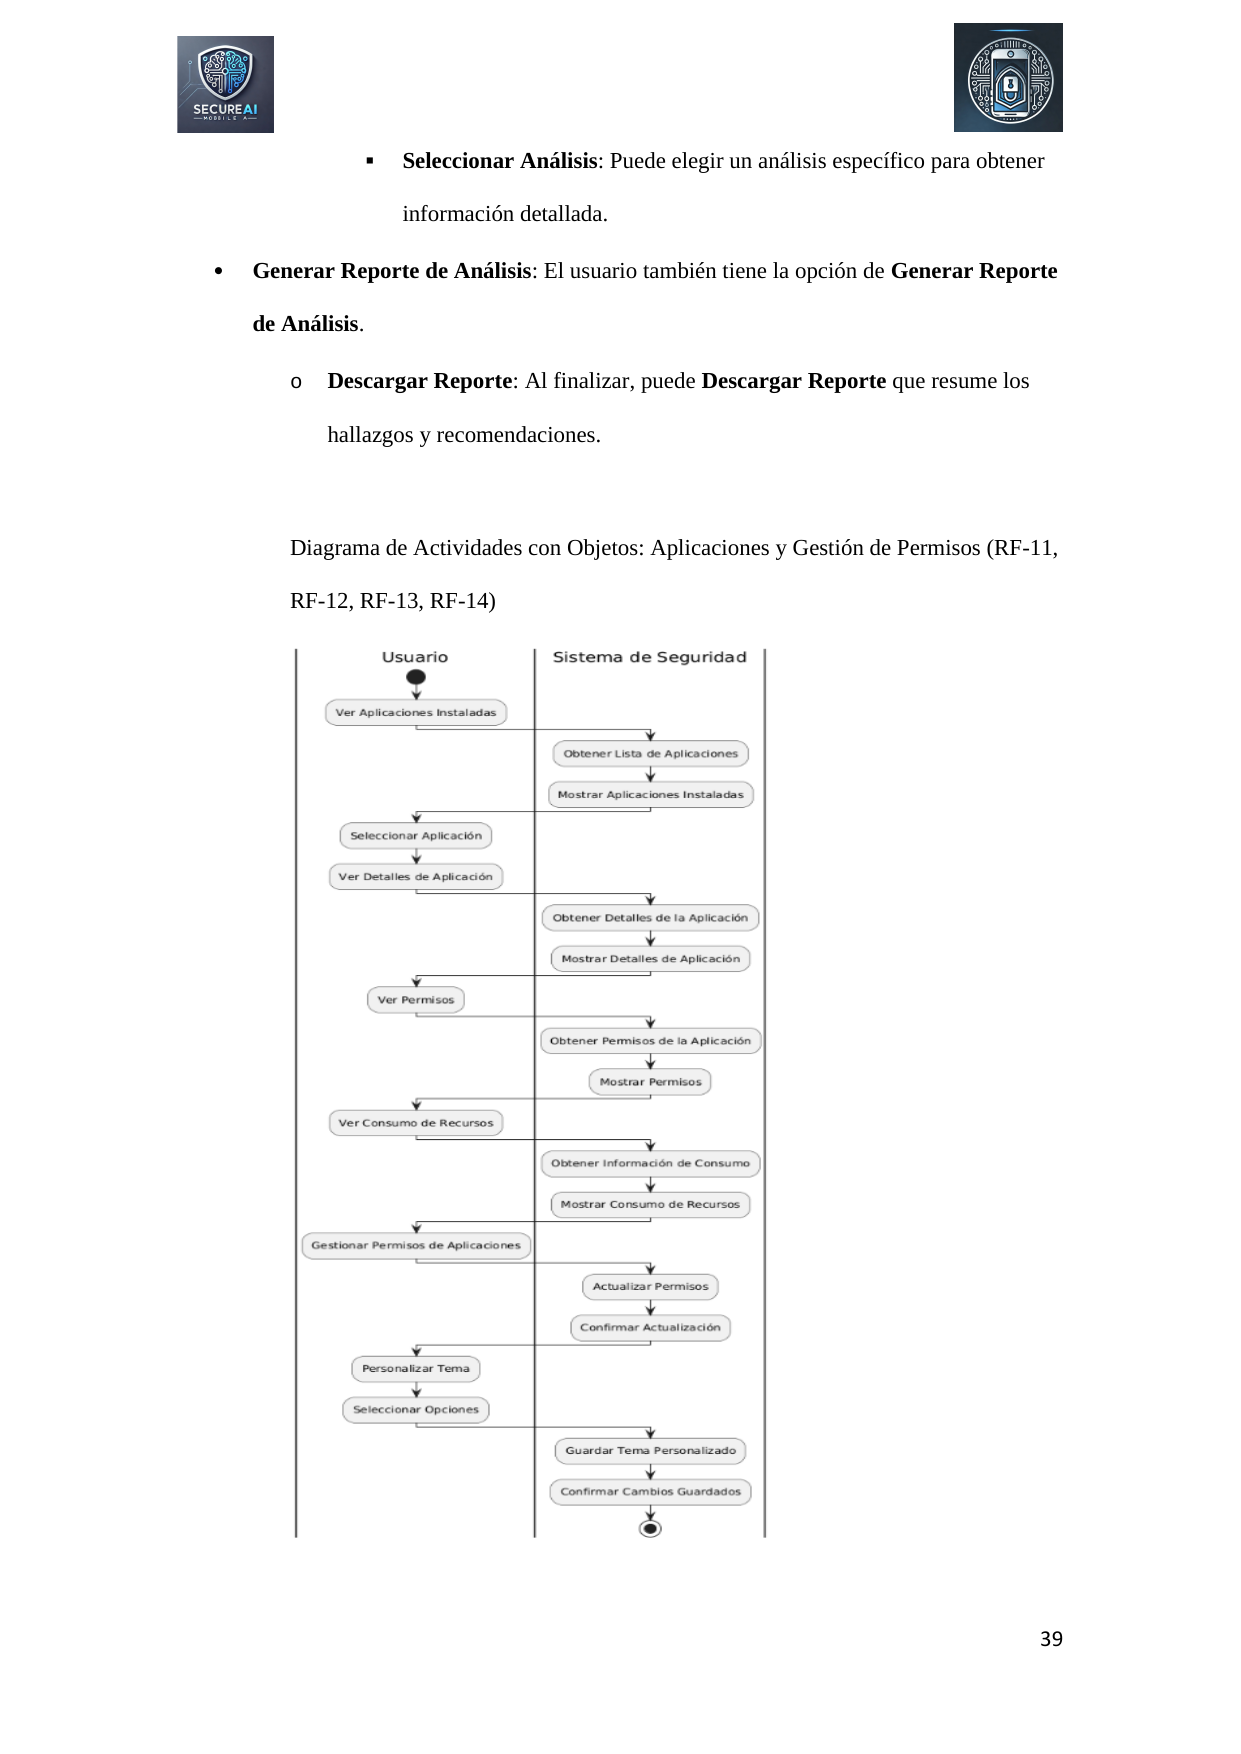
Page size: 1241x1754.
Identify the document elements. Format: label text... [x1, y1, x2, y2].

list Descargar Reporte: Al finalizar, puede Descargar Reporte que resume los hallazgos y recomendaciones. [290, 367, 1063, 447]
picture [954, 23, 1063, 132]
picture [177, 36, 274, 133]
list Generar Reporte de Análisis: El usuario también tiene la opción de Generar Reporte de Análisis. [215, 257, 1063, 336]
picture [289, 644, 770, 1538]
text Diagrama de Actividades con Objetos: Aplicaciones y Gestión de Permisos (RF-11, RF-12, RF-13, RF-14) [290, 534, 1063, 613]
list Seleccionar Análisis: Puede elegir un análisis específico para obtener información detallada. [365, 148, 1063, 227]
